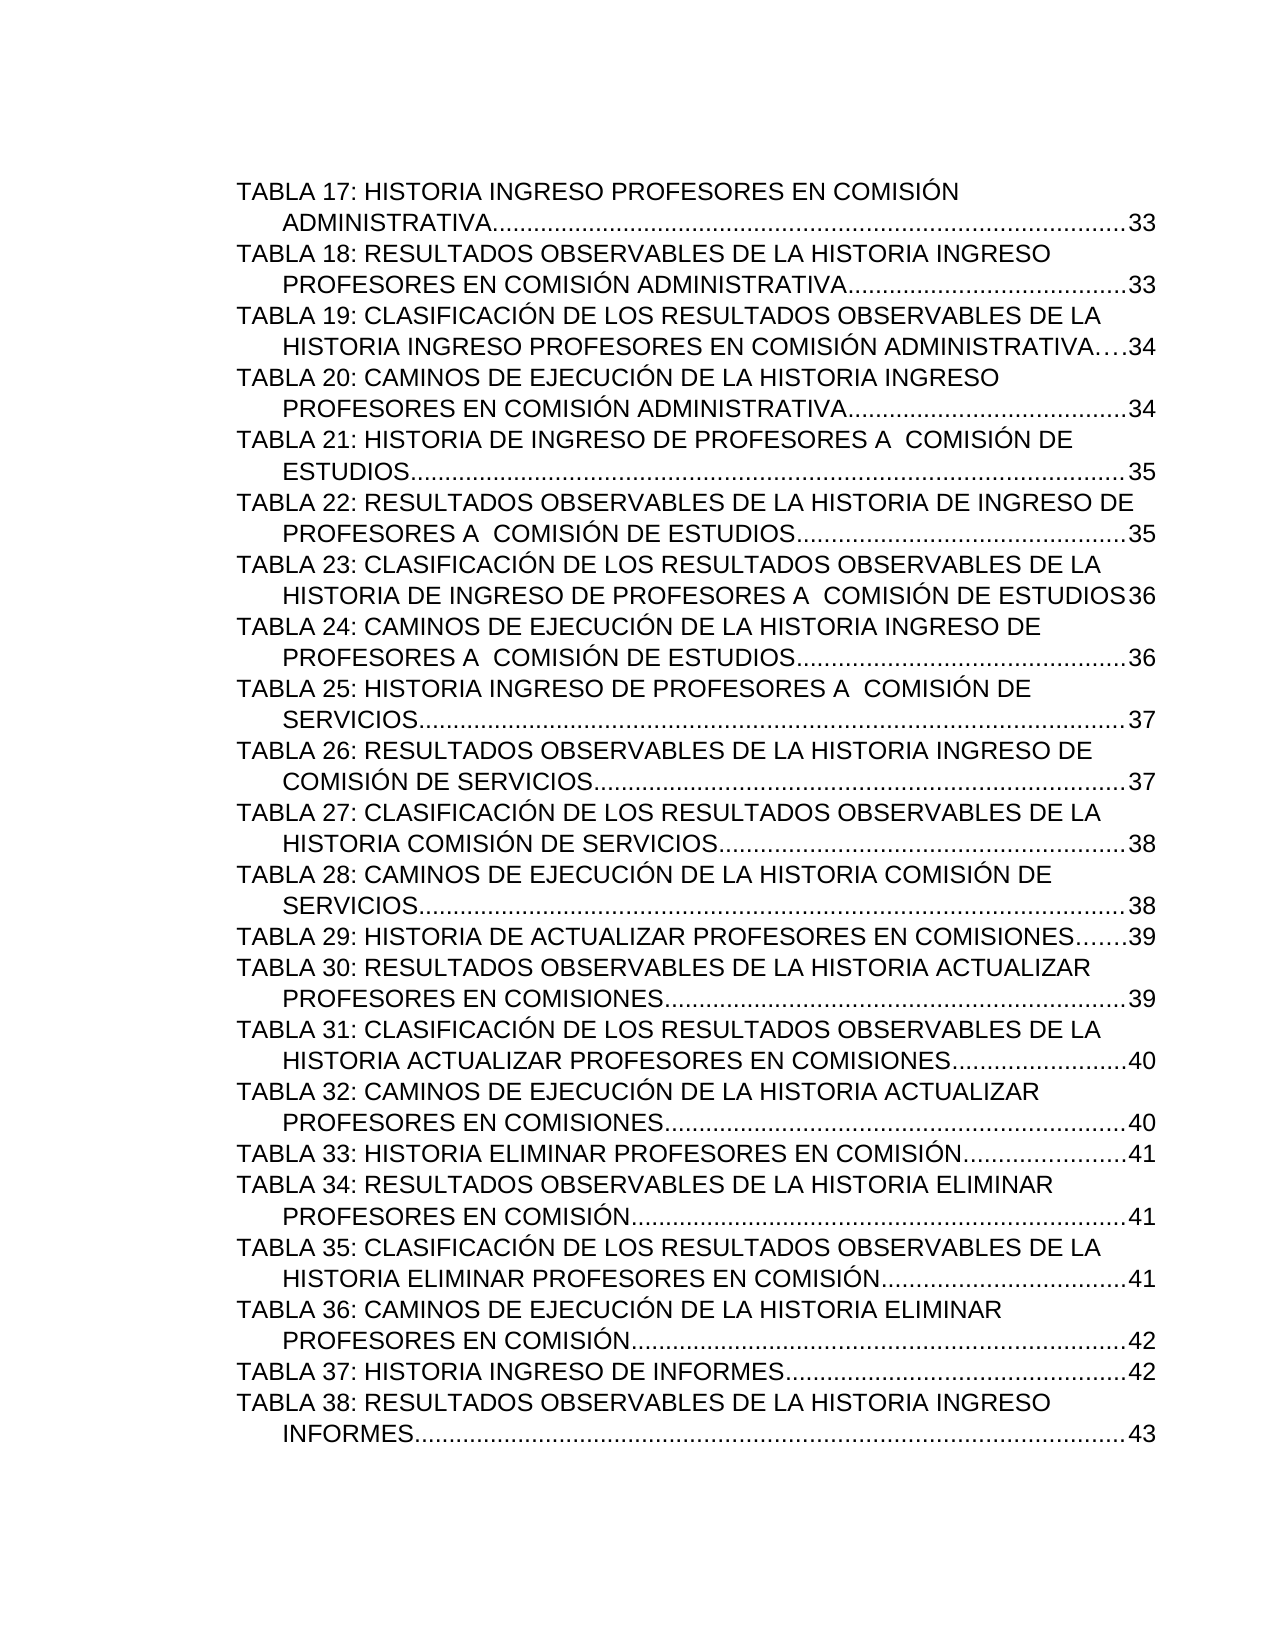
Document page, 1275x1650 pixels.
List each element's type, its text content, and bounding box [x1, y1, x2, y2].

text Tabla 17: Historia Ingreso profesores en comisión administrativa 33 [236, 177, 1157, 237]
text Tabla 26: Resultados observables de la historia ingreso de comisión de servicios 37 [236, 736, 1157, 796]
text Tabla 32: Caminos de ejecución de la historia actualizar profesores en comisiones 40 [236, 1077, 1157, 1137]
text Tabla 21: Historia de Ingreso de profesores a comisión de estudios 35 [236, 426, 1157, 485]
text Tabla 20: Caminos de ejecución de la historia ingreso profesores en comisión administrativa 34 [236, 363, 1157, 423]
text Tabla 25: Historia ingreso de profesores a comisión de servicios 37 [236, 674, 1157, 734]
text Tabla 34: Resultados observables de la historia eliminar profesores en comisión 41 [236, 1171, 1157, 1230]
text Tabla 24: Caminos de ejecución de la historia Ingreso de profesores a comisión de estudios 36 [236, 612, 1157, 672]
text Tabla 18: Resultados observables de la historia ingreso profesores en comisión administrativa 33 [236, 239, 1157, 299]
text Tabla 29: Historia de actualizar profesores en comisiones 39 [236, 922, 1157, 951]
text Tabla 28: Caminos de ejecución de la historia comisión de servicios 38 [236, 860, 1157, 920]
text Tabla 36: Caminos de ejecución de la historia eliminar profesores en comisión 42 [236, 1295, 1157, 1354]
text Tabla 30: Resultados observables de la historia actualizar profesores en comisiones 39 [236, 953, 1157, 1013]
text Tabla 38: Resultados observables de la historia ingreso informes 43 [236, 1388, 1157, 1448]
text Tabla 19: Clasificación de los resultados observables de la historia ingreso profesores en comisión administrativa 34 [236, 301, 1157, 361]
text Tabla 22: Resultados observables de la historia de Ingreso de profesores a comisión de estudios 35 [236, 488, 1157, 547]
text Tabla 23: Clasificación de los resultados observables de la historia de Ingreso de profesores a comisión de estudios 36 [236, 550, 1157, 609]
text Tabla 33: Historia eliminar profesores en comisión 41 [236, 1139, 1157, 1168]
text Tabla 37: Historia ingreso de informes 42 [236, 1357, 1157, 1386]
text Tabla 31: Clasificación de los resultados observables de la historia actualizar profesores en comisiones 40 [236, 1015, 1157, 1075]
text Tabla 35: Clasificación de los resultados observables de la historia eliminar profesores en comisión 41 [236, 1233, 1157, 1292]
text Tabla 27: Clasificación de los resultados observables de la historia comisión de servicios 38 [236, 798, 1157, 858]
